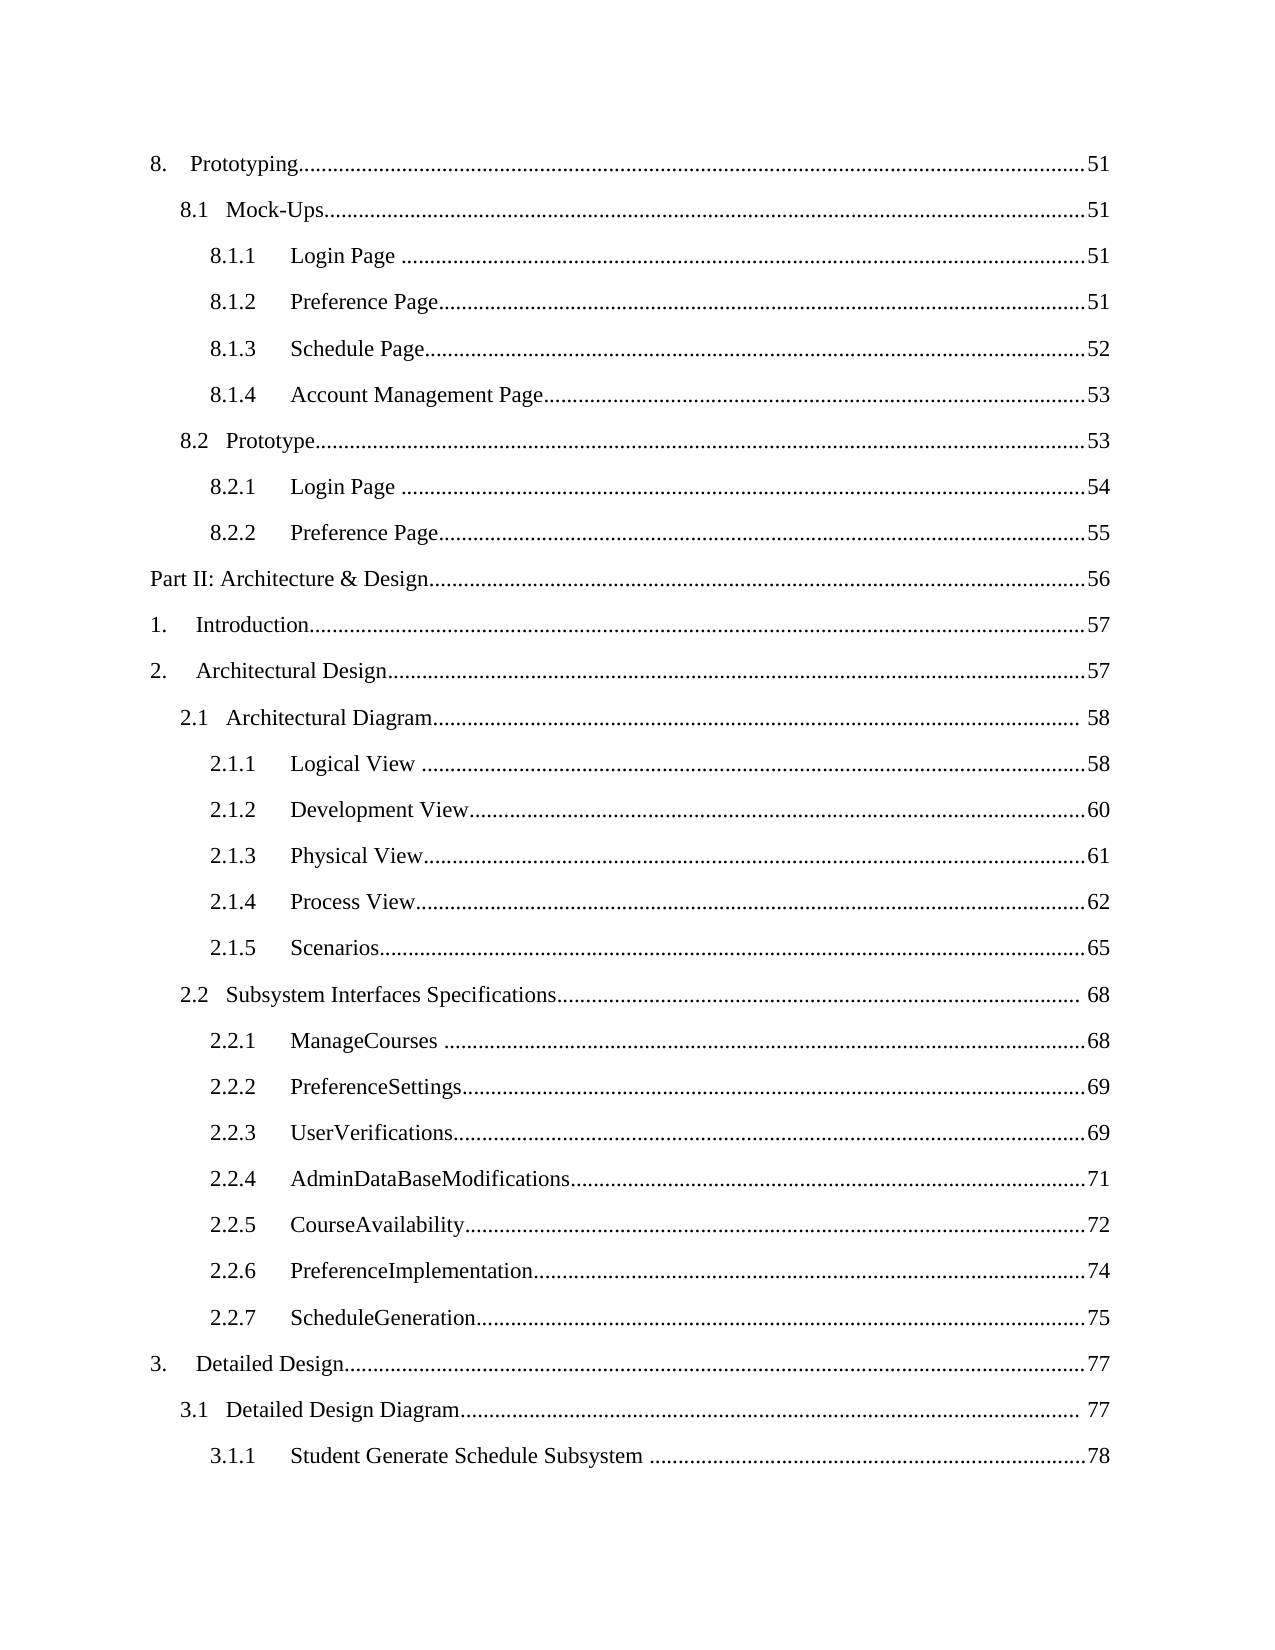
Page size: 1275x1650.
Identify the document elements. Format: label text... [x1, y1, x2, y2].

text 2. Architectural Design 57 [150, 658, 1125, 684]
text 2.1.1 Logical View 58 [210, 750, 1125, 776]
text 1. Introduction 57 [150, 611, 1125, 638]
text 3. Detailed Design 77 [150, 1350, 1125, 1376]
text 2.1.4 Process View 62 [210, 888, 1125, 915]
text 2.2.7 ScheduleGeneration 75 [210, 1304, 1125, 1330]
text 8.1.2 Preference Page 51 [210, 288, 1125, 315]
text 8.1 Mock-Ups 51 [180, 196, 1125, 222]
text 2.2.2 PreferenceSettings 69 [210, 1073, 1125, 1099]
text 8.2 Prototype 53 [180, 427, 1125, 453]
text 3.1.1 Student Generate Schedule Subsystem 78 [210, 1442, 1125, 1468]
text 8.1.3 Schedule Page 52 [210, 334, 1125, 361]
text 2.1 Architectural Diagram 58 [180, 704, 1125, 730]
text 3.1 Detailed Design Diagram 77 [180, 1396, 1125, 1422]
text 2.1.5 Scenarios 65 [210, 934, 1125, 961]
text 8.1.4 Account Management Page 53 [210, 381, 1125, 407]
text Part II: Architecture & Design 56 [150, 565, 1125, 592]
text 8.2.2 Preference Page 55 [210, 519, 1125, 546]
text 8. Prototyping 51 [150, 150, 1125, 176]
text 8.2.1 Login Page 54 [210, 473, 1125, 499]
text 2.2.6 PreferenceImplementation 74 [210, 1257, 1125, 1284]
text 2.1.3 Physical View 61 [210, 842, 1125, 868]
text 2.2.3 UserVerifications 69 [210, 1119, 1125, 1145]
text 2.2.4 AdminDataBaseModifications 71 [210, 1165, 1125, 1192]
text 2.1.2 Development View 60 [210, 796, 1125, 822]
text 2.2.1 ManageCourses 68 [210, 1027, 1125, 1053]
text 8.1.1 Login Page 51 [210, 242, 1125, 269]
text 2.2 Subsystem Interfaces Specifications 68 [180, 981, 1125, 1007]
text 2.2.5 CourseAvailability 72 [210, 1211, 1125, 1238]
